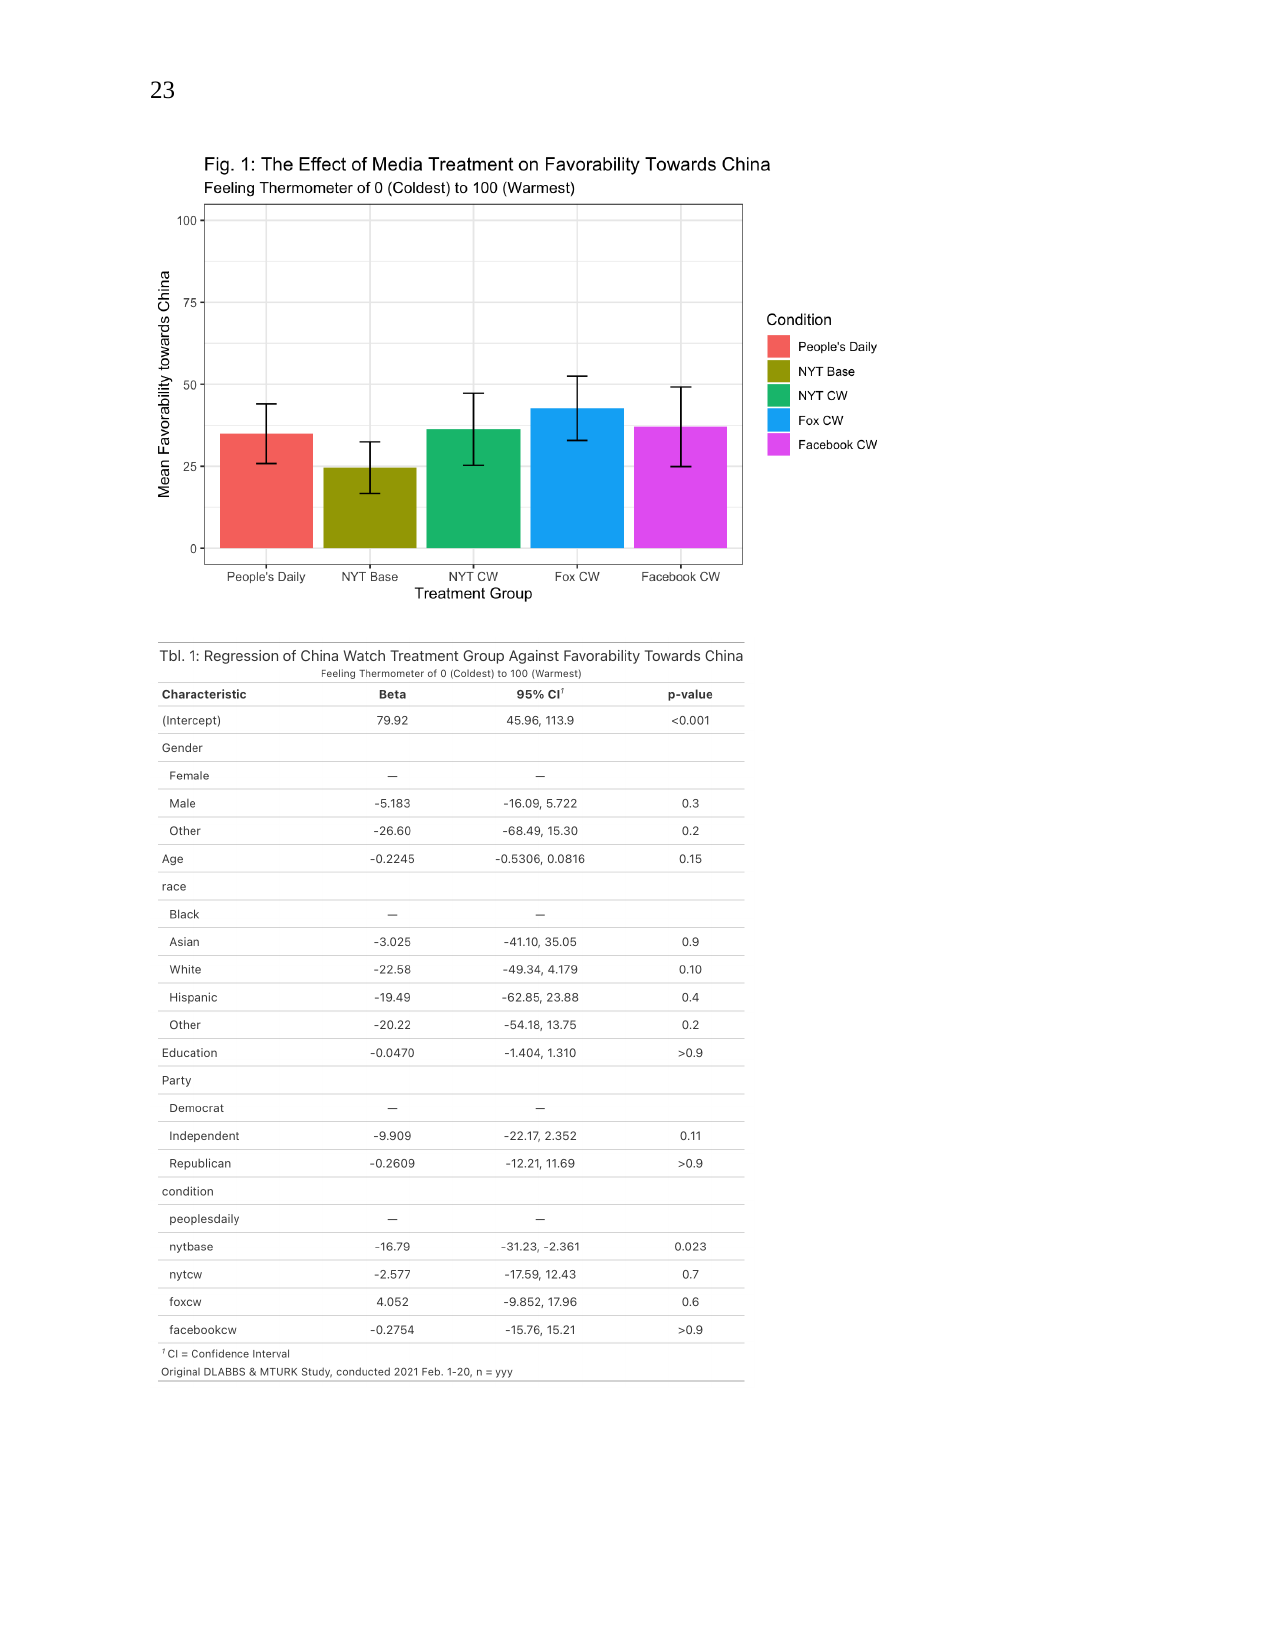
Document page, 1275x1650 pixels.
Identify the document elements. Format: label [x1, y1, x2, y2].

picture [150, 637, 755, 1388]
picture [150, 150, 892, 609]
